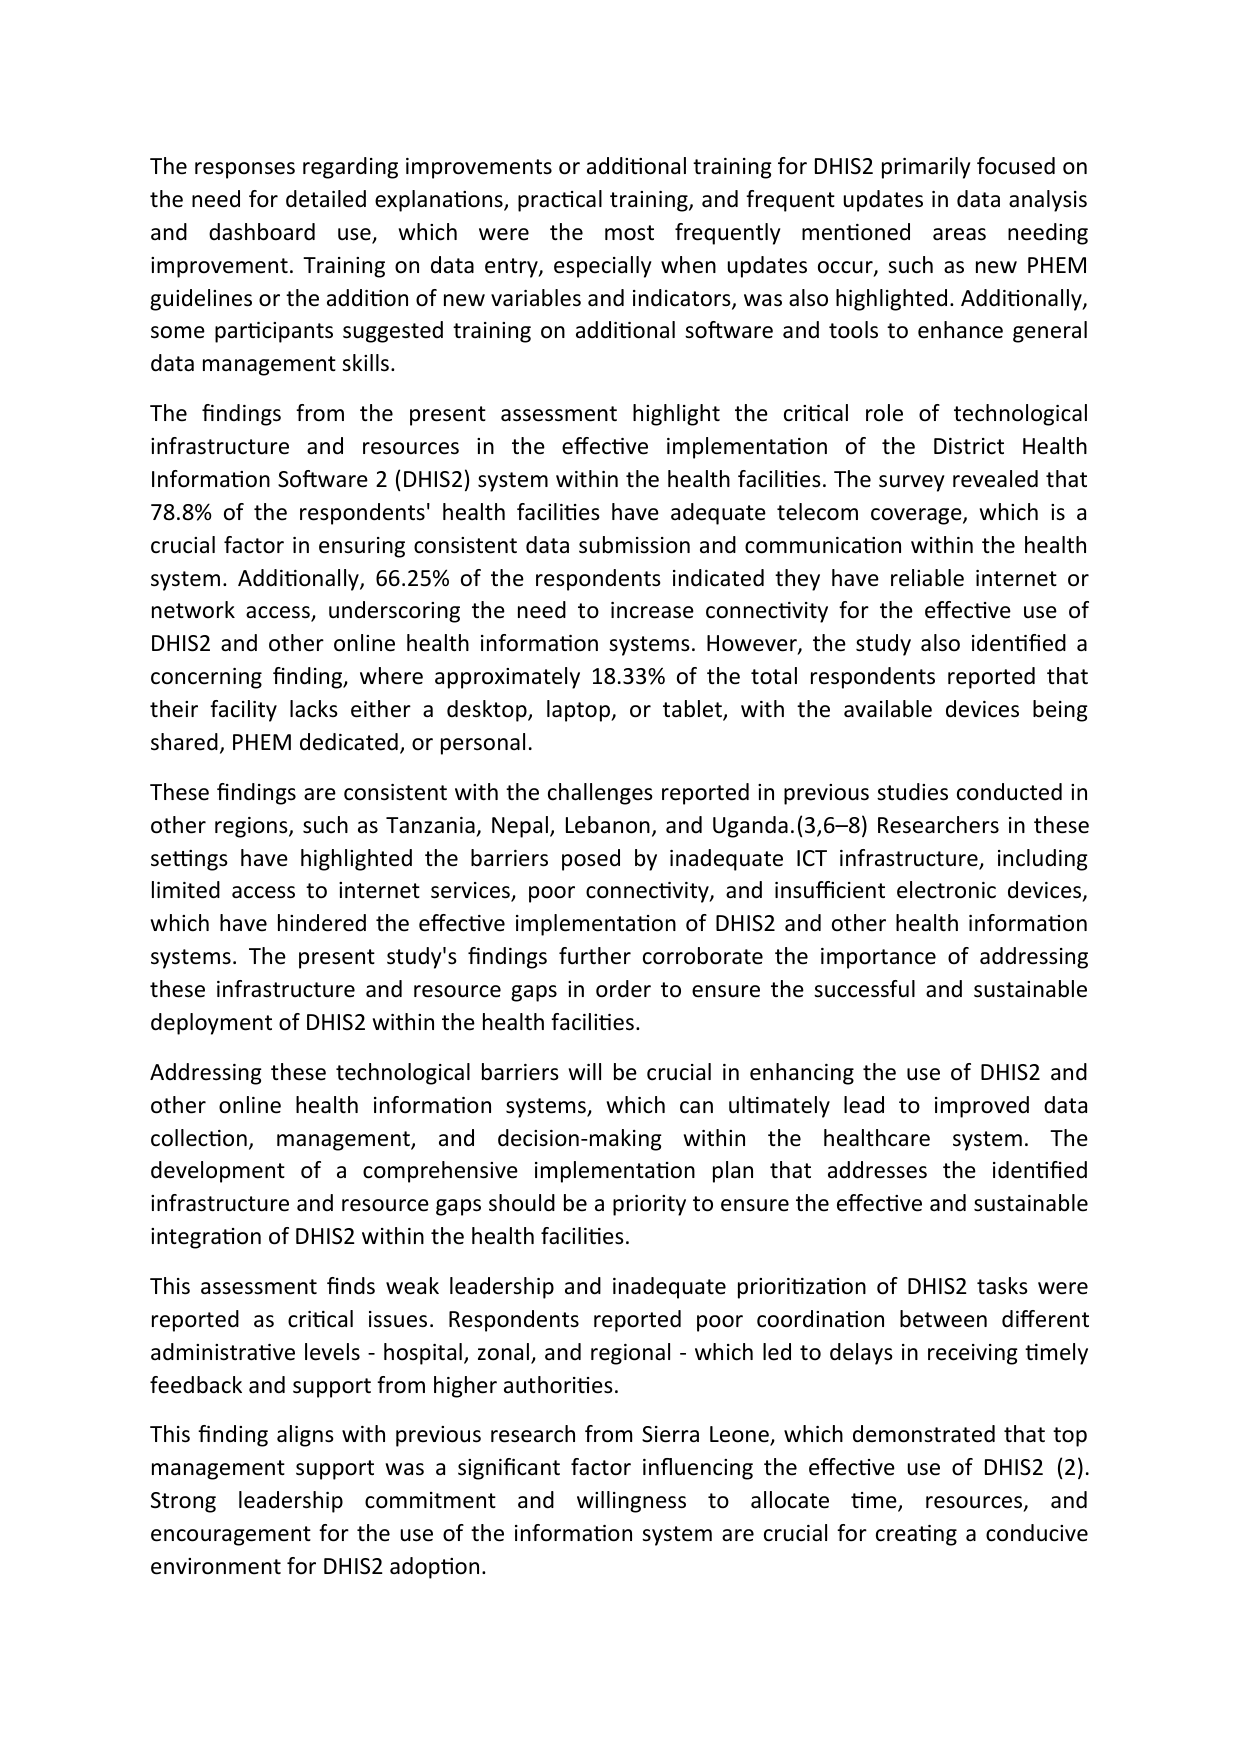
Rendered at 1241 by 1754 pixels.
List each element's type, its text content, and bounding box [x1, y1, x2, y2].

text These findings are consistent with the challenges reported in previous studies conducted in other regions, such as Tanzania, Nepal, Lebanon, and Uganda.(3,6–8) Researchers in these settings have highlighted the barriers posed by inadequate ICT infrastructure, including limited access to internet services, poor connectivity, and insufficient electronic devices, which have hindered the effective implementation of DHIS2 and other health information systems. The present study's findings further corroborate the importance of addressing these infrastructure and resource gaps in order to ensure the successful and sustainable deployment of DHIS2 within the health facilities. [150, 776, 1090, 1037]
text Addressing these technological barriers will be crucial in enhancing the use of DHIS2 and other online health information systems, which can ultimately lead to improved data collection, management, and decision-making within the healthcare system. The development of a comprehensive implementation plan that addresses the identified infrastructure and resource gaps should be a priority to ensure the effective and sustainable integration of DHIS2 within the health facilities. [150, 1056, 1090, 1251]
text The responses regarding improvements or additional training for DHIS2 primarily focused on the need for detailed explanations, practical training, and frequent updates in data analysis and dashboard use, which were the most frequently mentioned areas needing improvement. Training on data entry, especially when updates occur, such as new PHEM guidelines or the addition of new variables and indicators, was also highlighted. Additionally, some participants suggested training on additional software and tools to enhance general data management skills. [150, 150, 1090, 378]
text This finding aligns with previous research from Sierra Leone, which demonstrated that top management support was a significant factor influencing the effective use of DHIS2 (2). Strong leadership commitment and willingness to allocate time, resources, and encouragement for the use of the information system are crucial for creating a conducive environment for DHIS2 adoption. [150, 1418, 1090, 1581]
text This assessment finds weak leadership and inadequate prioritization of DHIS2 tasks were reported as critical issues. Respondents reported poor coordination between different administrative levels - hospital, zonal, and regional - which led to delays in receiving timely feedback and support from higher authorities. [150, 1270, 1090, 1399]
text The findings from the present assessment highlight the critical role of technological infrastructure and resources in the effective implementation of the District Health Information Software 2 (DHIS2) system within the health facilities. The survey revealed that 78.8% of the respondents' health facilities have adequate telecom coverage, which is a crucial factor in ensuring consistent data submission and communication within the health system. Additionally, 66.25% of the respondents indicated they have reliable internet or network access, underscoring the need to increase connectivity for the effective use of DHIS2 and other online health information systems. However, the study also identified a concerning finding, where approximately 18.33% of the total respondents reported that their facility lacks either a desktop, laptop, or tablet, with the available devices being shared, PHEM dedicated, or personal. [150, 397, 1090, 757]
